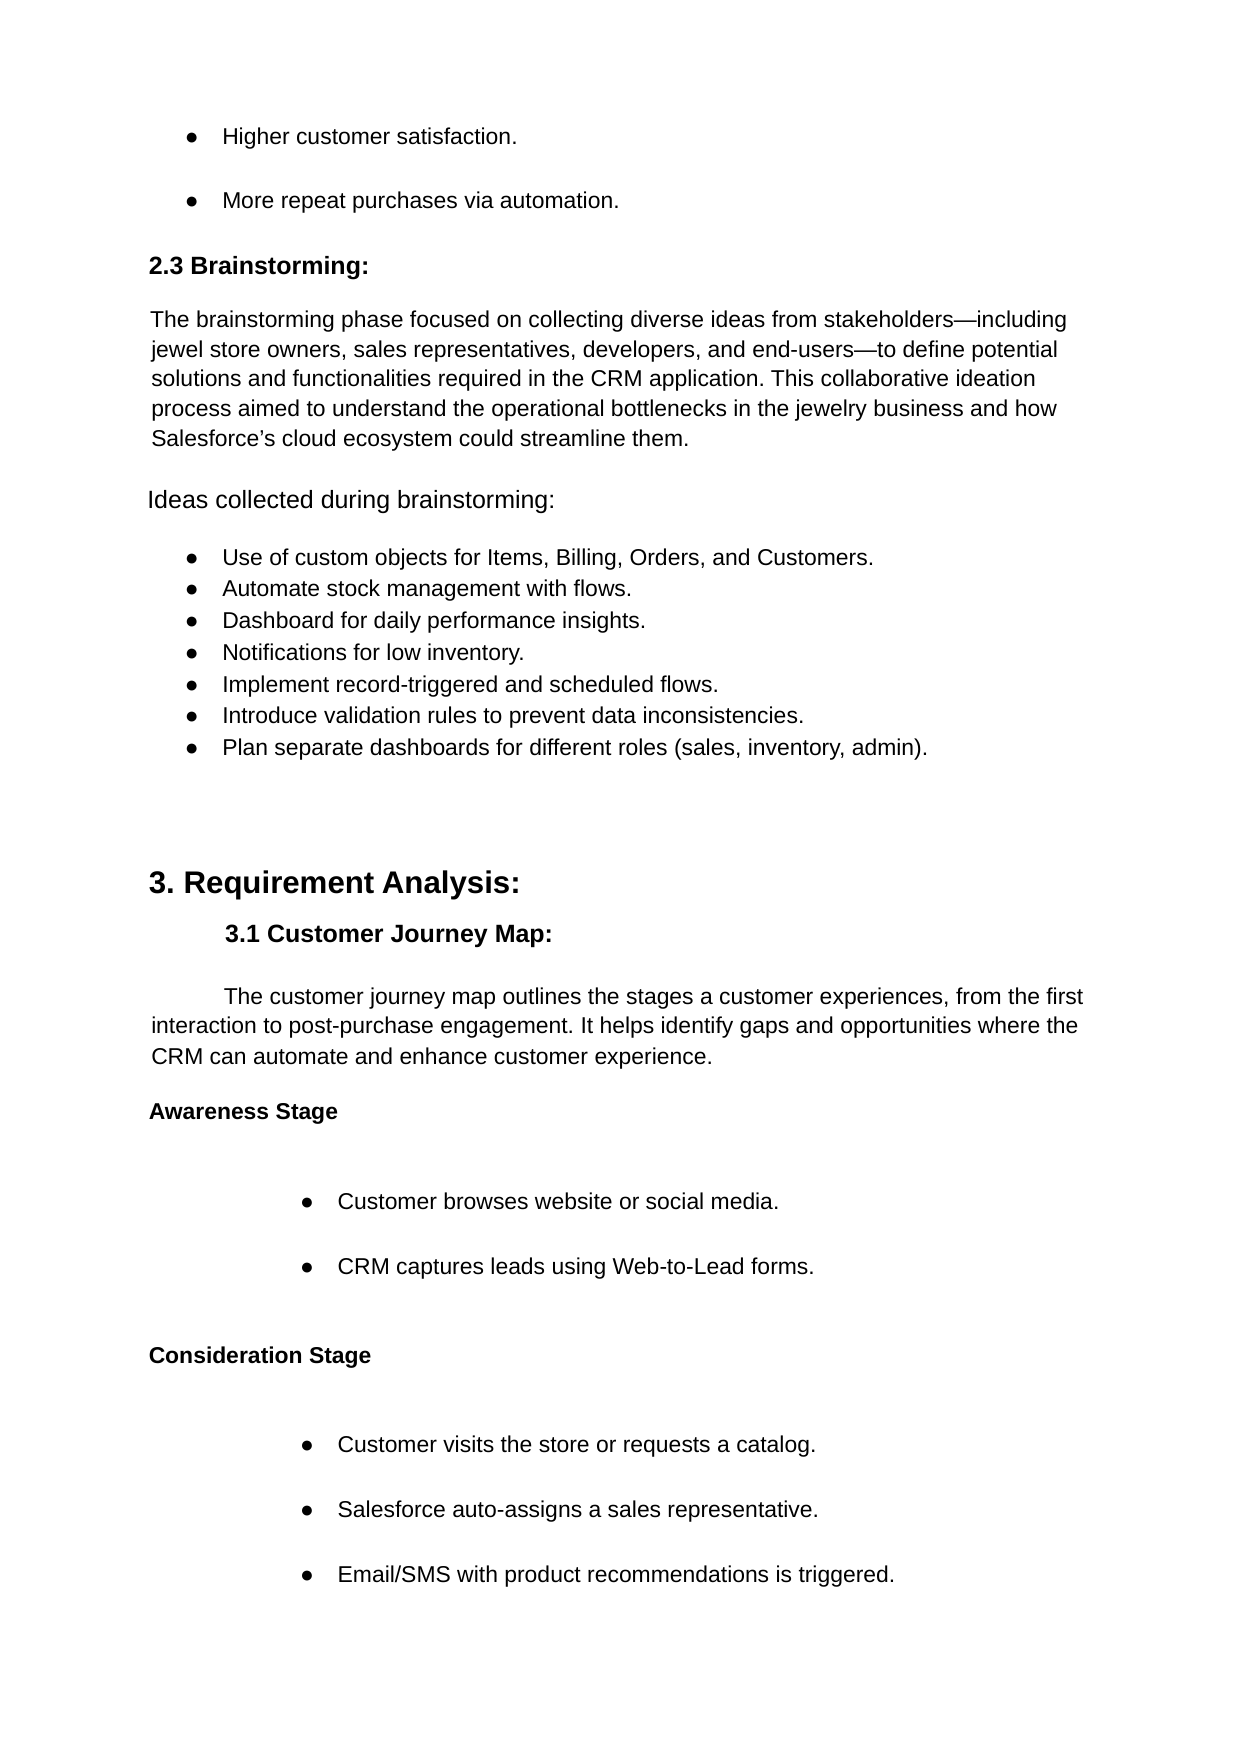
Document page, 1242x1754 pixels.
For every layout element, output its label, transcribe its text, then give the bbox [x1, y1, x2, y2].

text 2.3 Brainstorming: [148, 251, 1242, 280]
text The brainstorming phase focused on collecting diverse ideas from stakeholders—including jewel store owners, sales representatives, developers, and end-users—to define potential solutions and functionalities required in the CRM application. This collaborative ideation process aimed to understand the operational bottlenecks in the jewelry business and how Salesforce’s cloud ecosystem could streamline them. [150, 306, 1096, 452]
list Notifications for low inventory. [184, 638, 1096, 666]
list Introduce validation rules to prevent data inconsistencies. [184, 702, 1096, 730]
list Automate stock management with flows. [184, 574, 1096, 603]
text The customer journey map outlines the stages a customer experiences, from the first interaction to post-purchase engagement. It helps identify gaps and opportunities where the CRM can automate and enhance customer experience. [150, 983, 1096, 1070]
text Awareness Stage [148, 1098, 1242, 1125]
list More repeat purchases via automation. [184, 187, 1096, 215]
list Requirement Analysis: [148, 864, 1242, 900]
list Email/SMS with product recommendations is triggered. [300, 1560, 1096, 1588]
list CRM captures leads using Web-to-Lead forms. [300, 1252, 1096, 1280]
list Use of custom objects for Items, Billing, Orders, and Customers. [184, 543, 1096, 571]
list Customer browses website or social media. [300, 1187, 1096, 1215]
list Salesforce auto-assigns a sales representative. [300, 1495, 1096, 1523]
list Plan separate dashboards for different roles (sales, inventory, admin). [184, 733, 1096, 761]
text Consideration Stage [148, 1342, 1242, 1368]
text Ideas collected during brainstorming: [147, 485, 1119, 513]
list Higher customer satisfaction. [184, 122, 1096, 150]
list Customer visits the store or requests a catalog. [300, 1430, 1096, 1458]
list Implement record-triggered and scheduled flows. [184, 670, 1096, 698]
list Dashboard for daily performance insights. [184, 606, 1096, 634]
list Customer Journey Map: [225, 919, 1242, 947]
